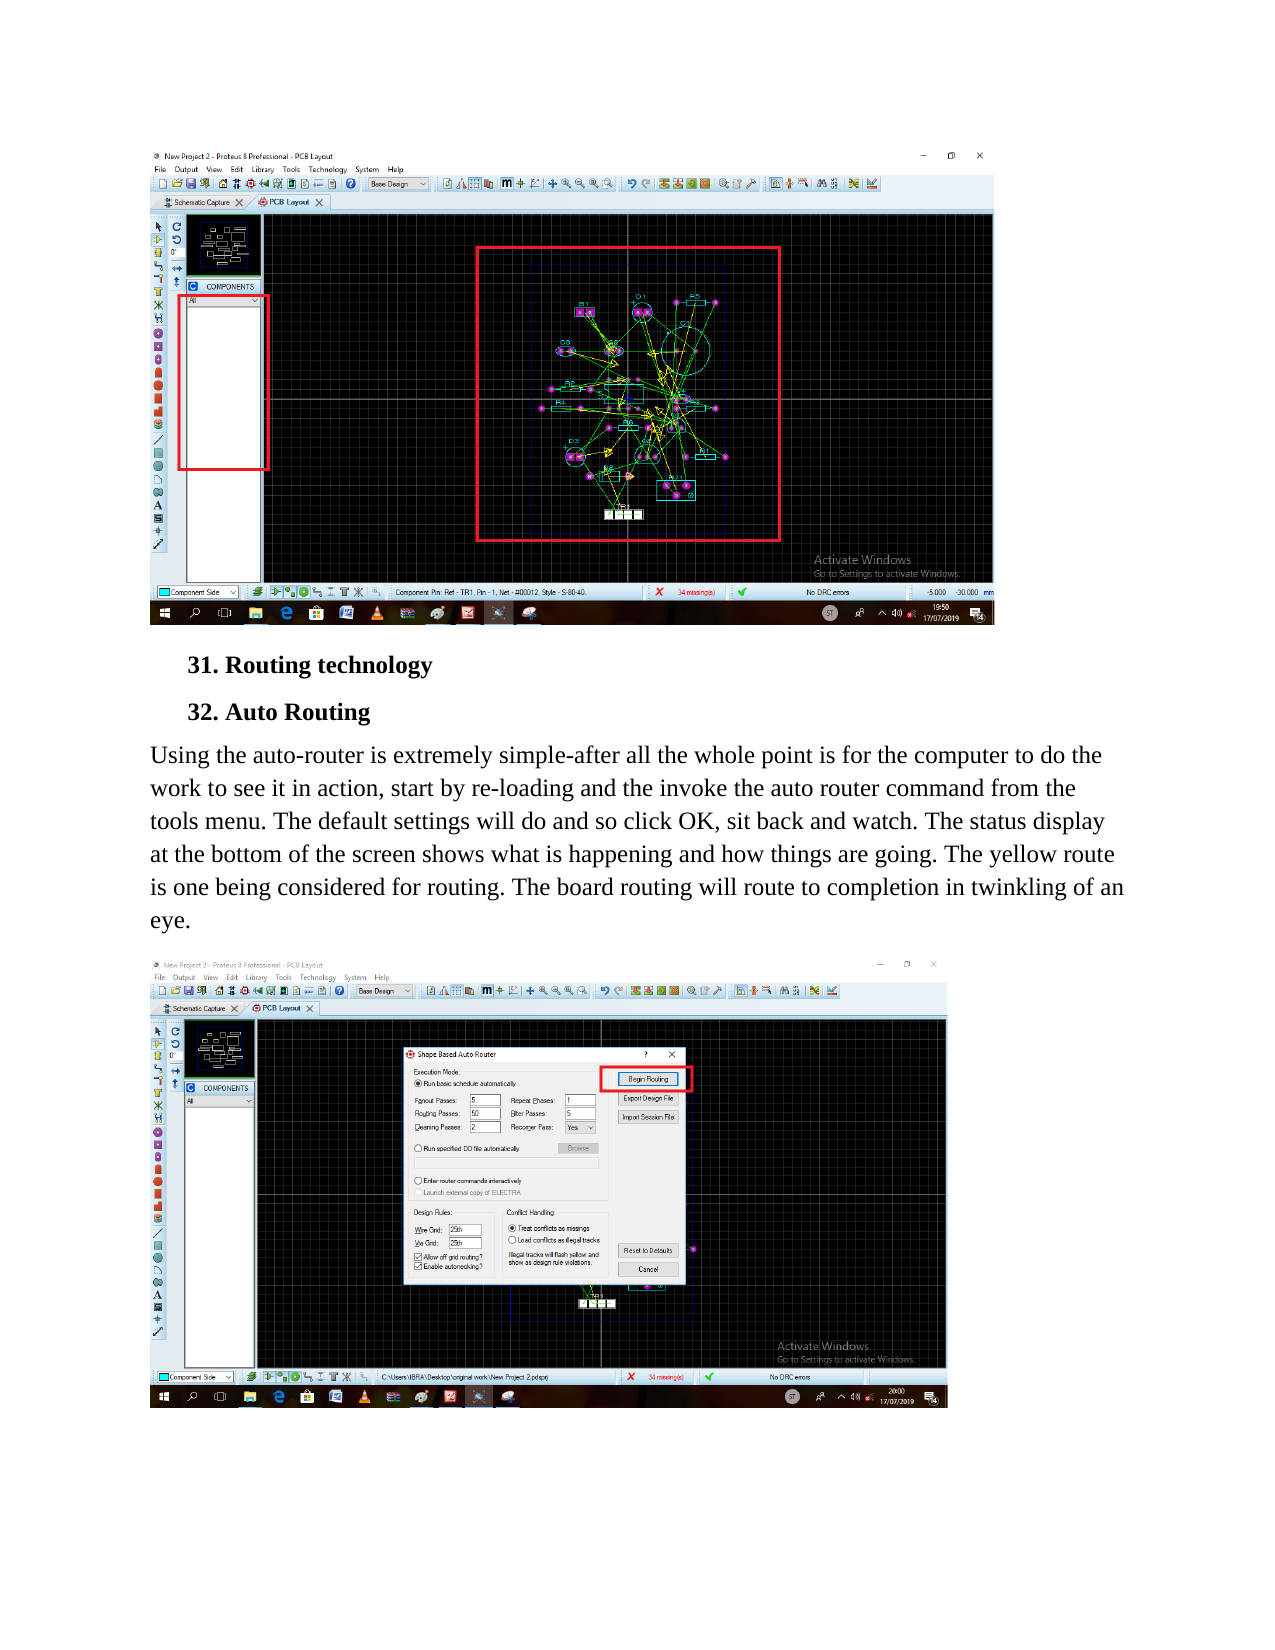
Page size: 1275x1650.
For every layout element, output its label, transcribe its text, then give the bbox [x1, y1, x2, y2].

subtitle Routing technology [187, 650, 1125, 678]
subtitle Auto Routing [187, 697, 1125, 726]
text Using the auto-router is extremely simple-after all the whole point is for the computer to do the work to see it in action, start by re-loading and the invoke the auto router command from the tools menu. The default settings will do and so click OK, sit back and watch. The status display at the bottom of the screen shows what is happening and how things are going. The yellow route is one being considered for routing. The board routing will route to completion in twinkling of an eye. [150, 740, 1125, 934]
picture [150, 150, 995, 625]
picture [150, 959, 948, 1408]
